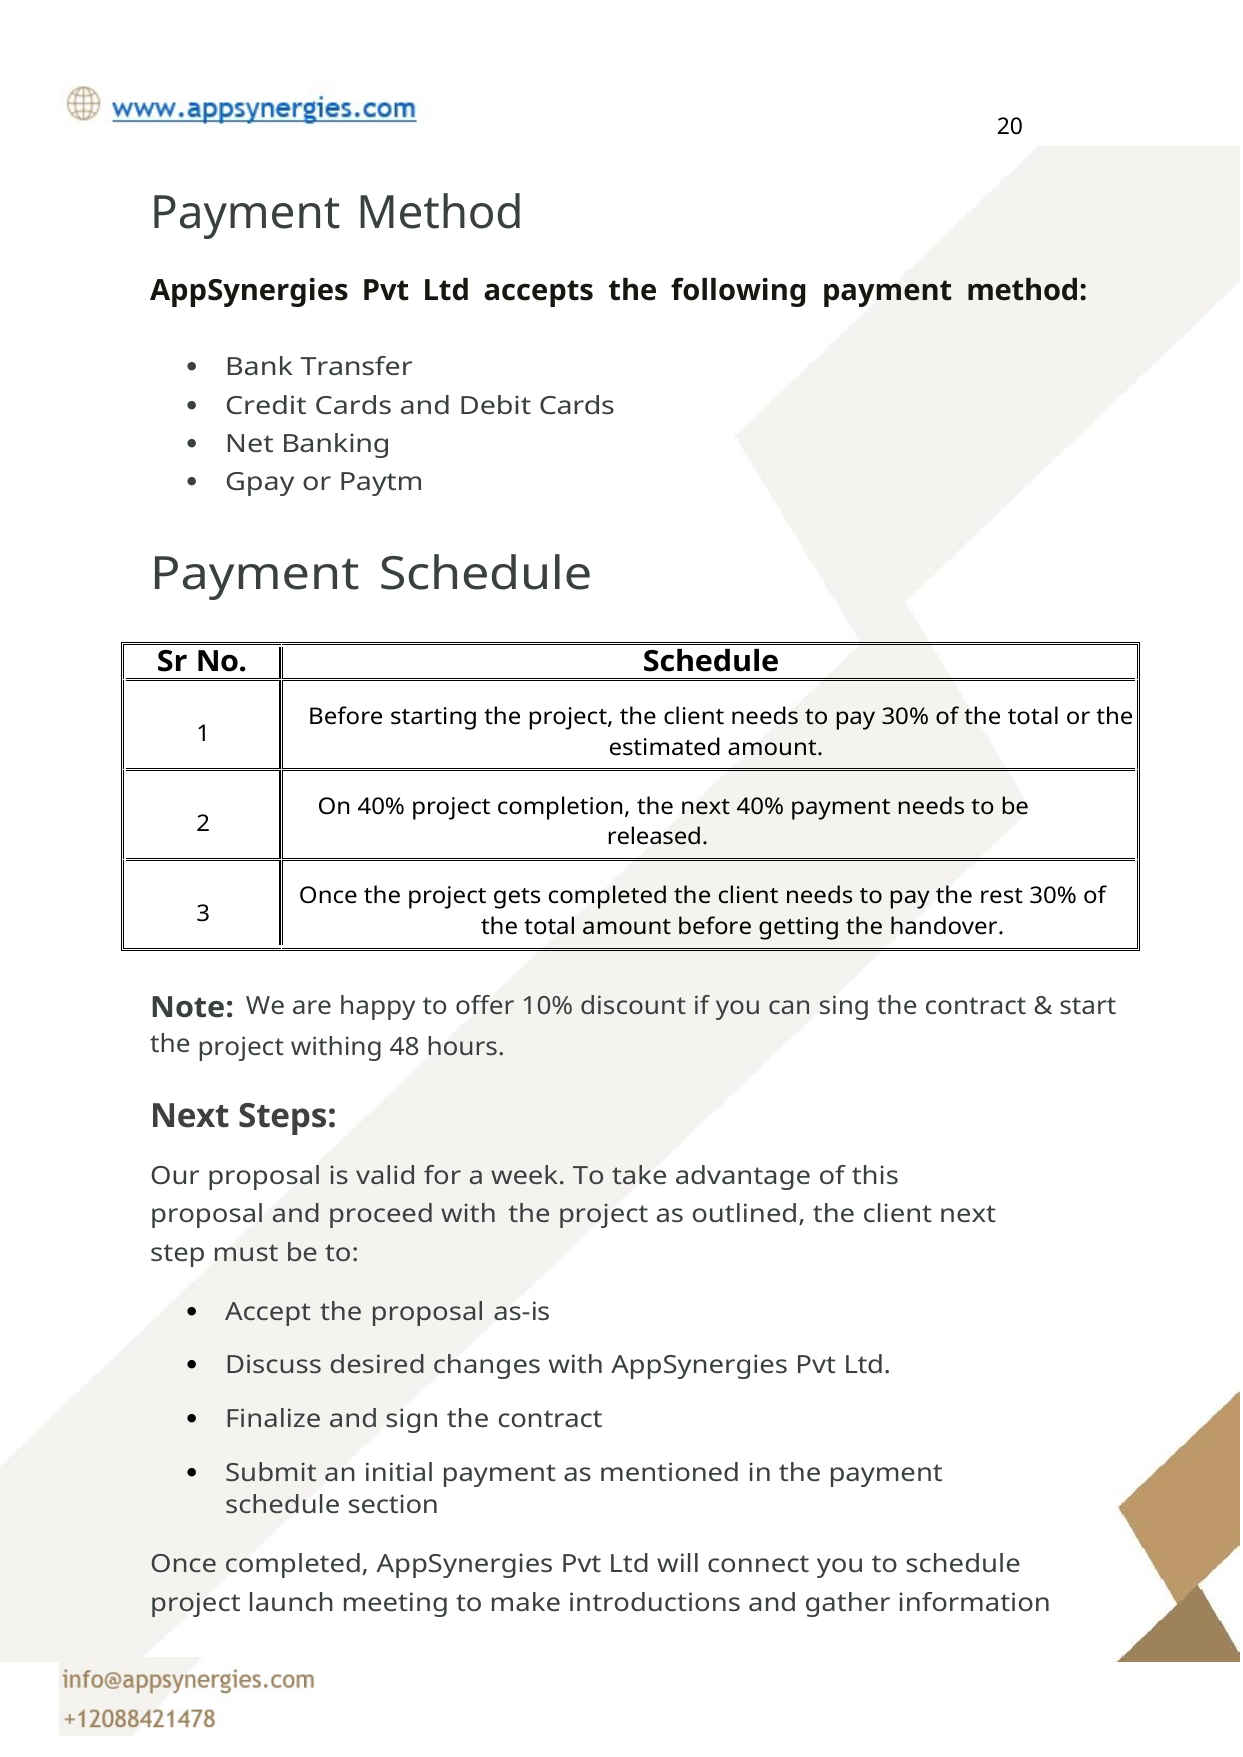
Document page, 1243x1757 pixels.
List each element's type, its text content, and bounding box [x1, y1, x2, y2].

subtitle Payment Method [150, 180, 1243, 242]
table_cell Once the project gets completed the client needs to pay the rest 30% of the total amount before getting the handover. [281, 858, 1137, 947]
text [150, 1546, 1066, 1618]
list Finalize and sign the contract [187, 1401, 1243, 1435]
subtitle Payment Schedule [150, 541, 1243, 603]
list Gpay or Paytm [187, 464, 1243, 498]
list Net Banking [187, 426, 1243, 460]
list Credit Cards and Debit Cards [187, 387, 1243, 421]
table_cell 2 [122, 768, 281, 857]
picture [58, 75, 431, 135]
list Discuss desired changes with AppSynergies Pvt Ltd. [187, 1347, 1243, 1381]
text AppSynergies Pvt Ltd accepts the following payment method: [150, 269, 1243, 308]
text Note: We are happy to offer 10% discount if you can sing the contract & start the project withing 48 hours. [150, 986, 1133, 1063]
table_header Schedule [281, 645, 1137, 678]
list Submit an initial payment as mentioned in the payment schedule section [187, 1456, 1010, 1521]
text Our proposal is valid for a week. To take advantage of this proposal and proceed with the project as outlined, the client next step must be to: [150, 1158, 1001, 1268]
table_cell Before starting the project, the client needs to pay 30% of the total or the estimated amount. [281, 678, 1139, 768]
list Bank Transfer [187, 349, 1243, 383]
picture [0, 146, 1240, 1736]
table_cell 3 [124, 858, 281, 947]
table_cell 1 [122, 678, 281, 768]
table_header Sr No. [124, 645, 281, 678]
list Accept the proposal as-is [187, 1293, 1243, 1328]
table_cell On 40% project completion, the next 40% payment needs to be released. [281, 768, 1139, 857]
subtitle Next Steps: [150, 1092, 1243, 1137]
